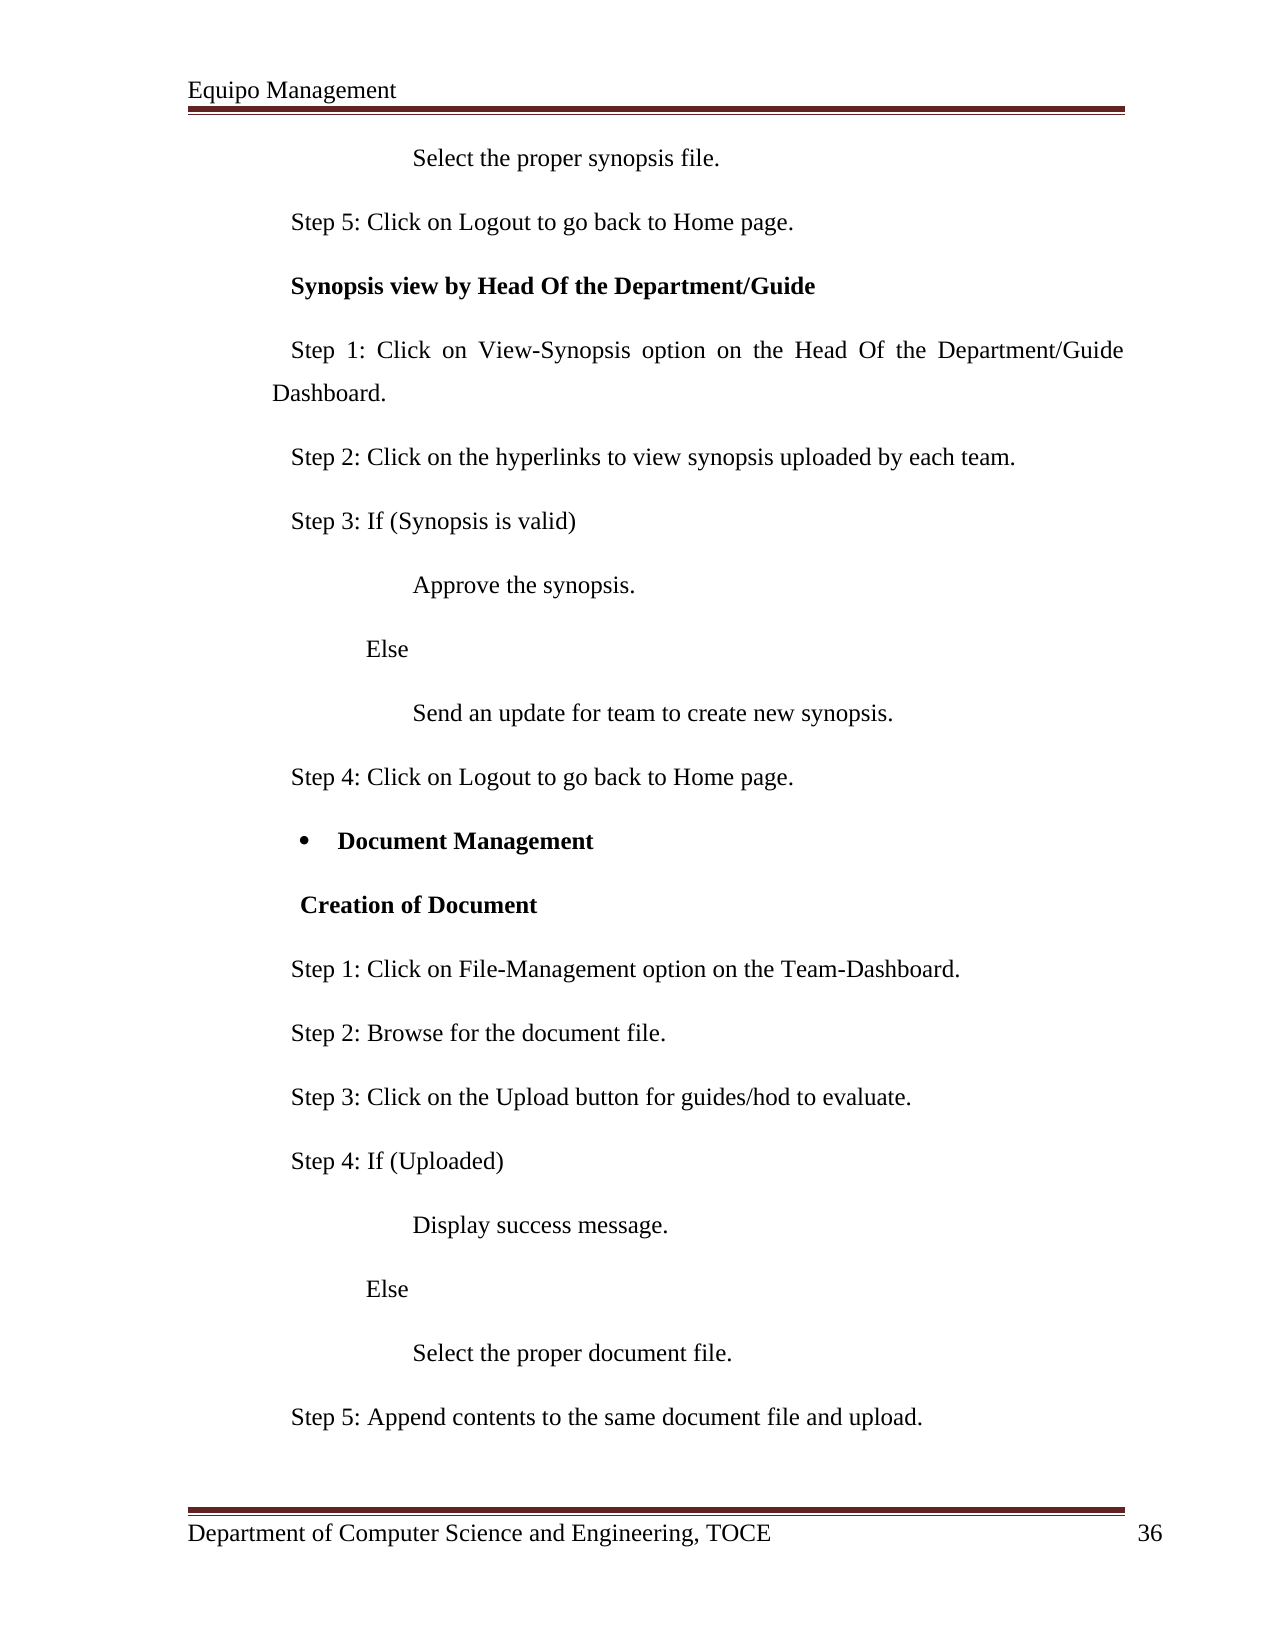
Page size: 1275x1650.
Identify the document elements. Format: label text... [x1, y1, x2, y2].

text Step 2: Browse for the document file. [272, 1018, 1125, 1047]
text Select the proper document file. [272, 1338, 1125, 1366]
text Creation of Document [300, 890, 1125, 919]
text Step 2: Click on the hyperlinks to view synopsis uploaded by each team. [272, 442, 1125, 471]
text Step 1: Click on View-Synopsis option on the Head Of the Department/Guide Dashboard. [272, 335, 1125, 407]
text Select the proper synopsis file. [272, 143, 1125, 172]
text Step 3: Click on the Upload button for guides/hod to evaluate. [272, 1082, 1125, 1111]
list Document Management [300, 826, 1125, 855]
text Step 4: If (Uploaded) [272, 1146, 1125, 1174]
text Send an update for team to create new synopsis. [272, 698, 1125, 727]
text Step 1: Click on File-Management option on the Team-Dashboard. [272, 954, 1125, 983]
text Step 3: If (Synopsis is valid) [272, 506, 1125, 535]
list Synopsis view by Head Of the Department/Guide [272, 271, 1125, 300]
text Step 4: Click on Logout to go back to Home page. [272, 762, 1125, 791]
text Else [272, 1274, 1125, 1302]
text Else [272, 634, 1125, 663]
text Display success message. [272, 1210, 1125, 1238]
text Approve the synopsis. [272, 570, 1125, 599]
text Step 5: Click on Logout to go back to Home page. [272, 207, 1125, 236]
text Step 5: Append contents to the same document file and upload. [272, 1402, 1125, 1430]
